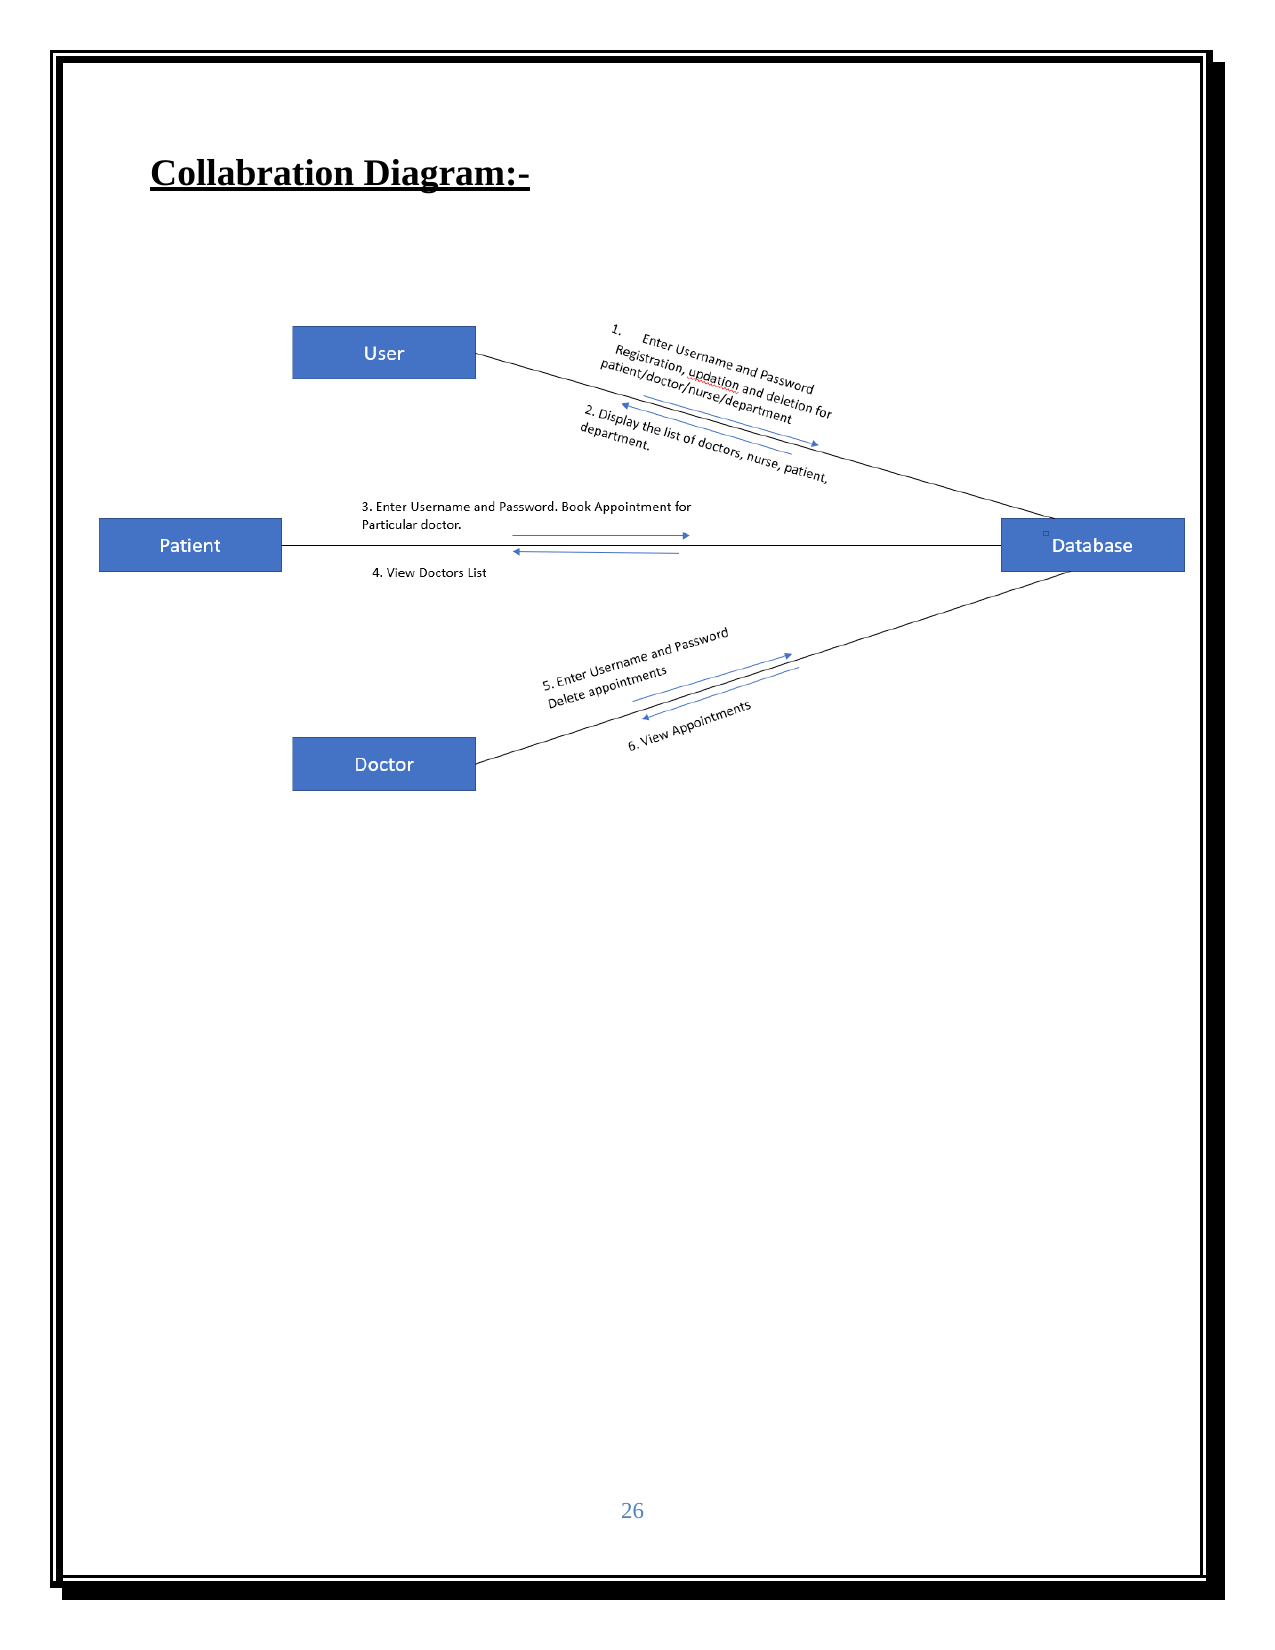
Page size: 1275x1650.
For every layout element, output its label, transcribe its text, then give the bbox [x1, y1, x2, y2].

picture [91, 241, 1186, 880]
text Collabration Diagram:- [150, 150, 1173, 193]
